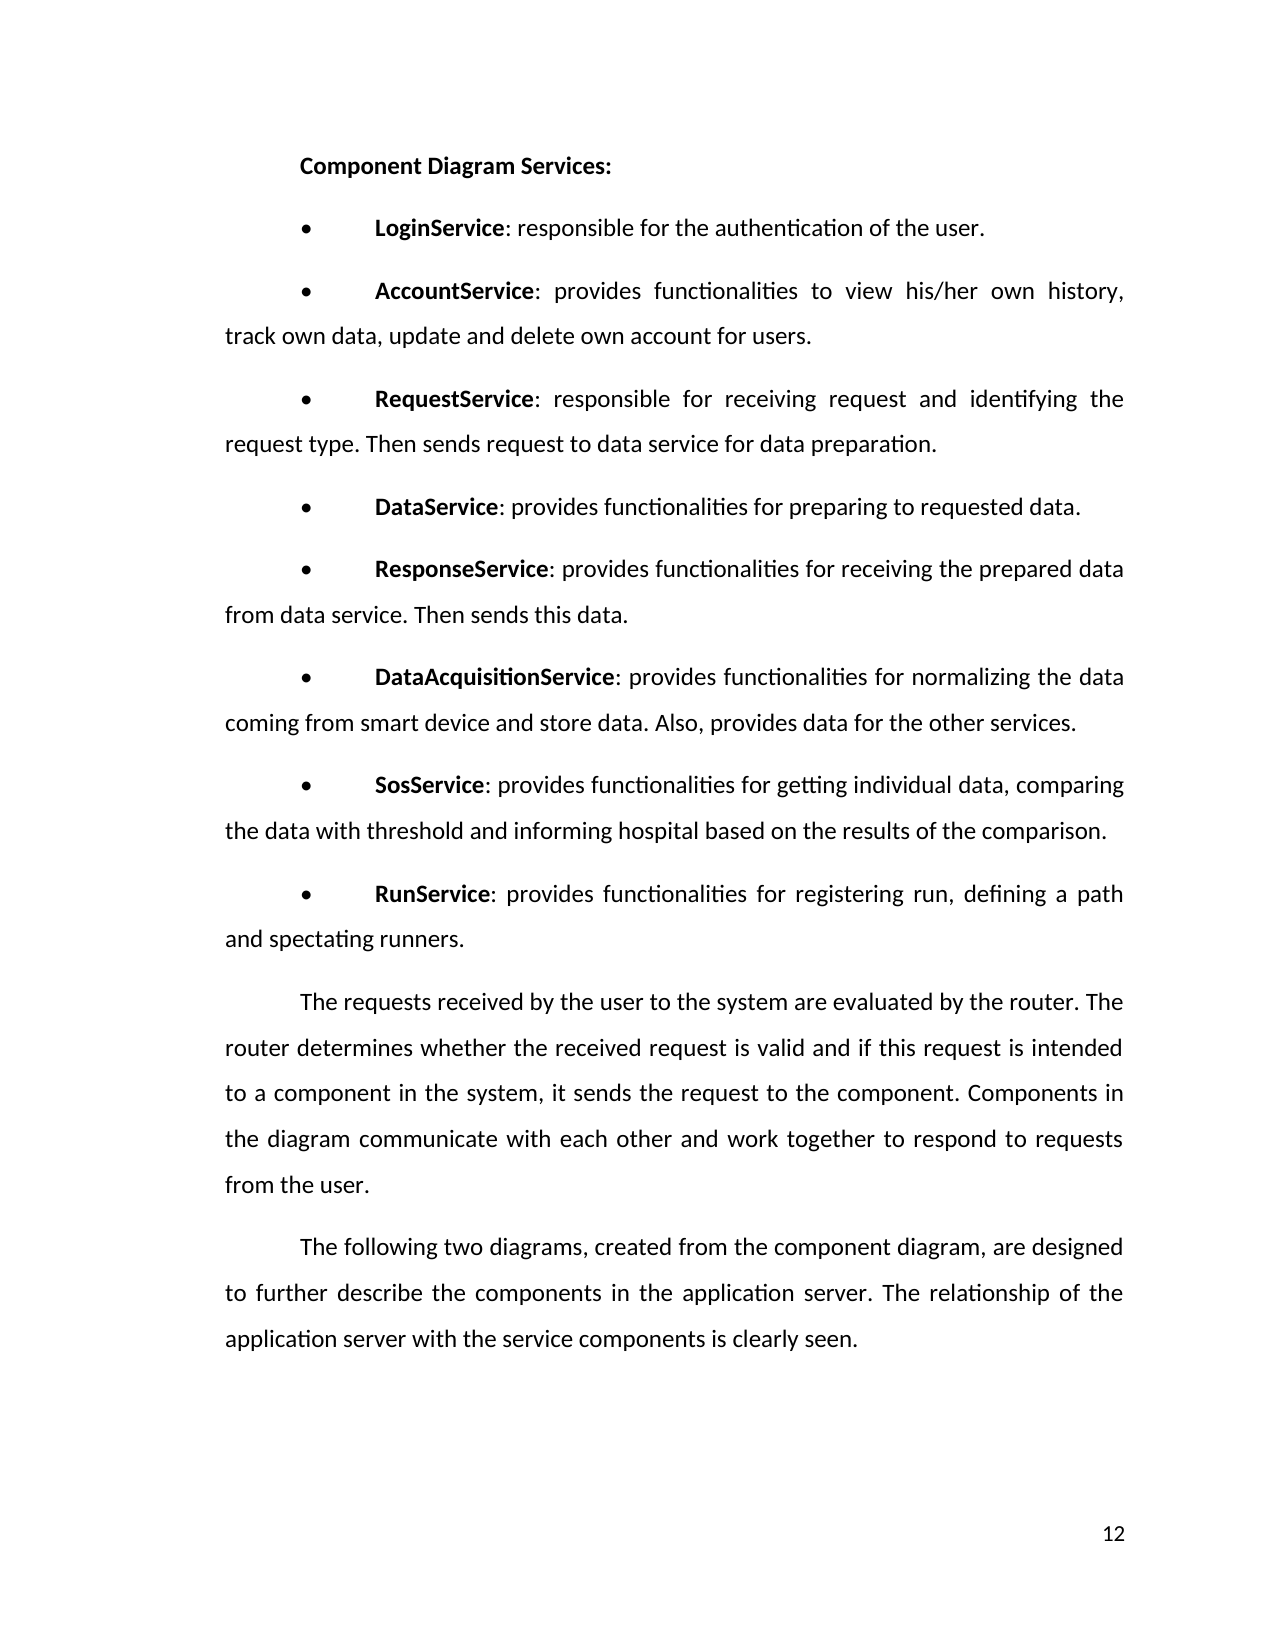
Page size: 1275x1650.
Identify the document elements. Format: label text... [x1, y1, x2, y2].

text • SosService: provides functionalities for getting individual data, comparing the data with threshold and informing hospital based on the results of the comparison. [225, 770, 1125, 846]
text • AccountService: provides functionalities to view his/her own history, track own data, update and delete own account for users. [225, 275, 1125, 351]
text The requests received by the user to the system are evaluated by the router. The router determines whether the received request is valid and if this request is intended to a component in the system, it sends the request to the component. Components in the diagram communicate with each other and work together to respond to requests from the user. [225, 986, 1125, 1199]
text • RequestService: responsible for receiving request and identifying the request type. Then sends request to data service for data preparation. [225, 383, 1125, 459]
text The following two diagrams, created from the component diagram, are designed to further describe the components in the application server. The relationship of the application server with the service components is clearly seen. [225, 1231, 1125, 1353]
text • DataAcquisitionService: provides functionalities for normalizing the data coming from smart device and store data. Also, provides data for the other services. [225, 662, 1125, 738]
text • RunService: provides functionalities for registering run, defining a path and spectating runners. [225, 878, 1125, 954]
text • ResponseService: provides functionalities for receiving the prepared data from data service. Then sends this data. [225, 553, 1125, 630]
text Component Diagram Services: [225, 150, 1125, 181]
text • LoginService: responsible for the authentication of the user. [225, 212, 1125, 243]
text • DataService: provides functionalities for preparing to requested data. [225, 491, 1125, 522]
